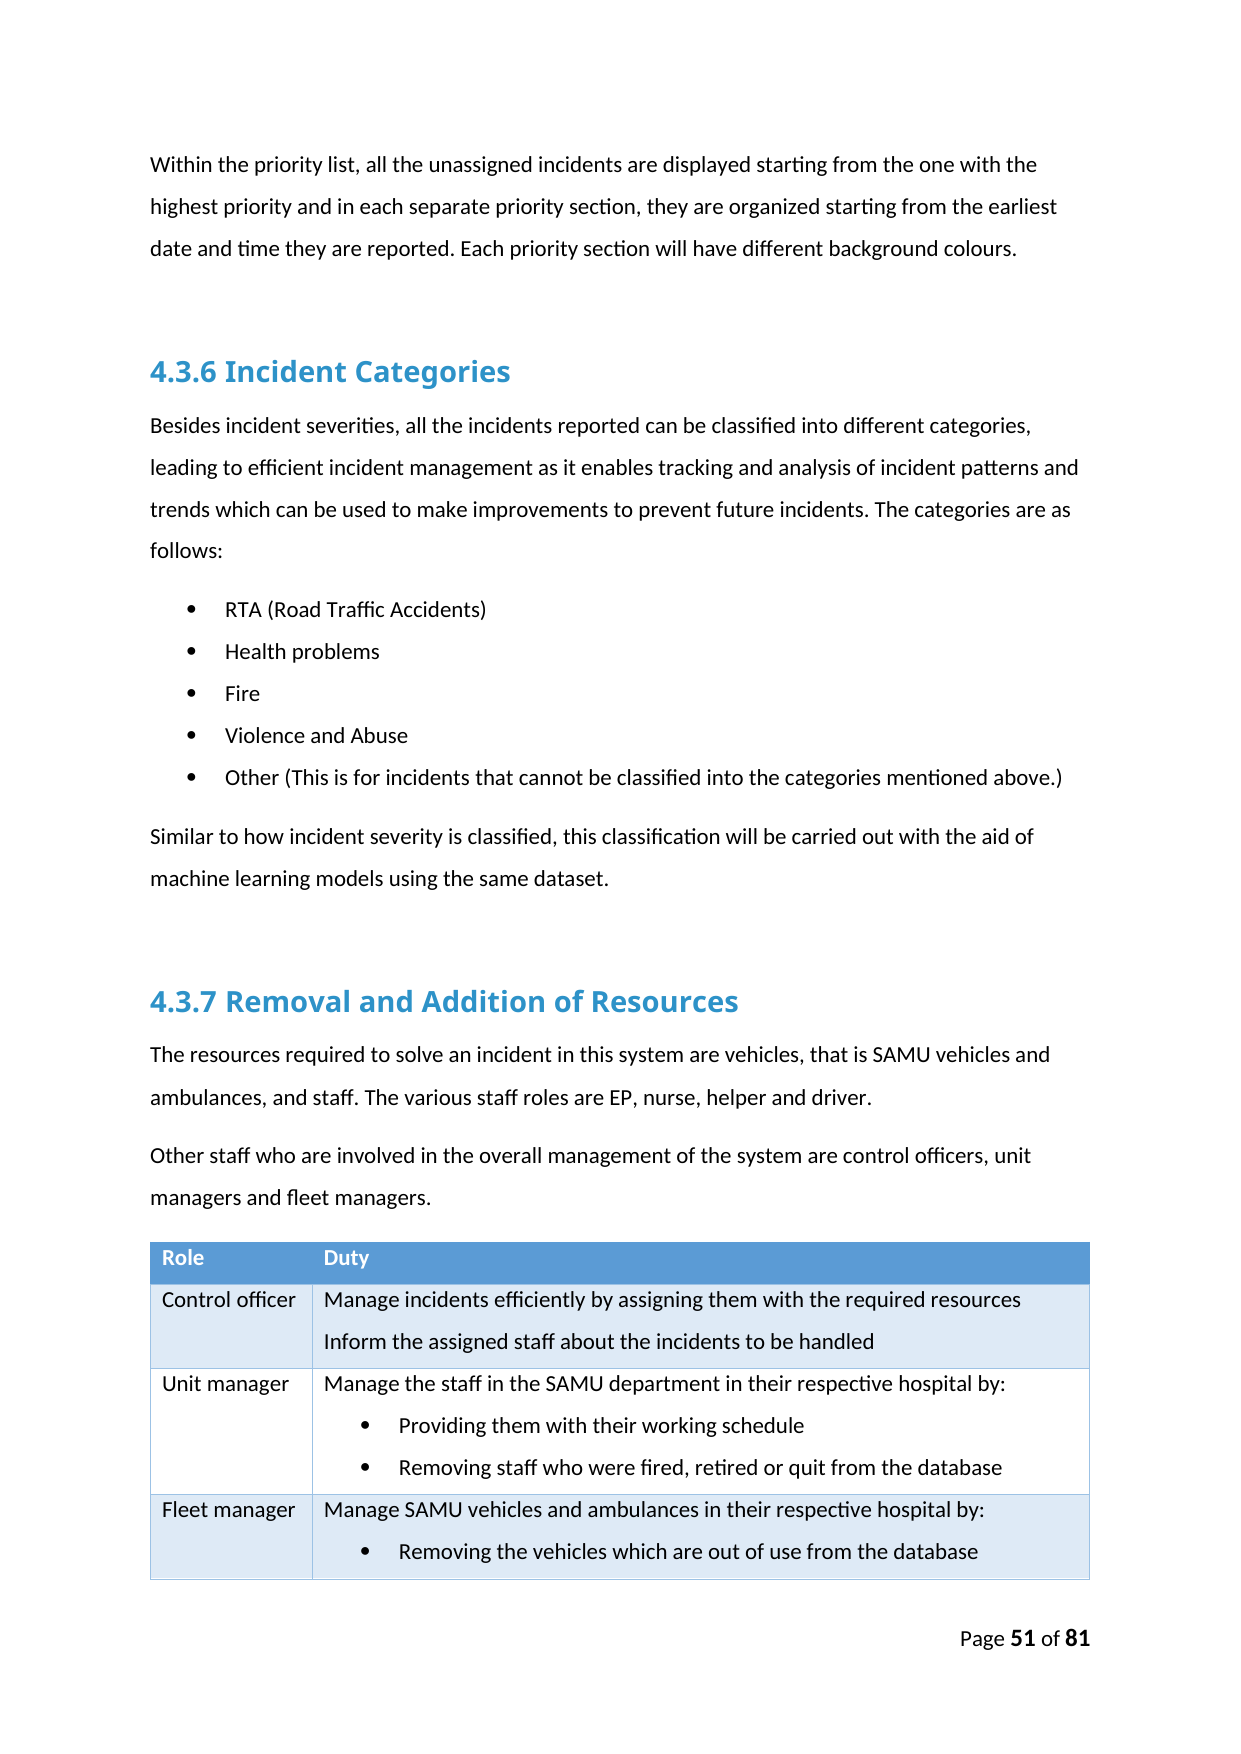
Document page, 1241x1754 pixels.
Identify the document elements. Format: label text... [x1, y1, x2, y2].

table_cell Control officer [151, 1285, 312, 1368]
subtitle Incident Categories [150, 351, 1090, 391]
list RTA (Road Traffic Accidents) [187, 595, 1090, 623]
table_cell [313, 1495, 1089, 1578]
list Other (This is for incidents that cannot be classified into the categories mentioned above.) [187, 763, 1090, 791]
list Violence and Abuse [187, 721, 1090, 749]
table_cell Manage incidents efficiently by assigning them with the required resources Inform the assigned staff about the incidents to be handled [313, 1285, 1089, 1368]
text The resources required to solve an incident in this system are vehicles, that is SAMU vehicles and ambulances, and staff. The various staff roles are EP, nurse, helper and driver. [150, 1041, 1090, 1111]
subtitle Removal and Addition of Resources [150, 981, 1090, 1021]
table_cell Unit manager [151, 1369, 312, 1494]
table_header Role [151, 1243, 312, 1284]
table_cell Manage the staff in the SAMU department in their respective hospital by: Providing them with their working schedule Removing staff who were fired, retired or quit from the database [313, 1369, 1089, 1494]
table_cell Fleet manager [151, 1495, 312, 1578]
text Within the priority list, all the unassigned incidents are displayed starting from the one with the highest priority and in each separate priority section, they are organized starting from the earliest date and time they are reported. Each priority section will have different background colours. [150, 150, 1090, 262]
list Fire [187, 679, 1090, 707]
text Besides incident severities, all the incidents reported can be classified into different categories, leading to efficient incident management as it enables tracking and analysis of incident patterns and trends which can be used to make improvements to prevent future incidents. The categories are as follows: [150, 411, 1090, 565]
text Other staff who are involved in the overall management of the system are control officers, unit managers and fleet managers. [150, 1141, 1090, 1211]
list Health problems [187, 637, 1090, 665]
table_header Duty [313, 1243, 1089, 1284]
text Similar to how incident severity is classified, this classification will be carried out with the aid of machine learning models using the same dataset. [150, 822, 1090, 892]
